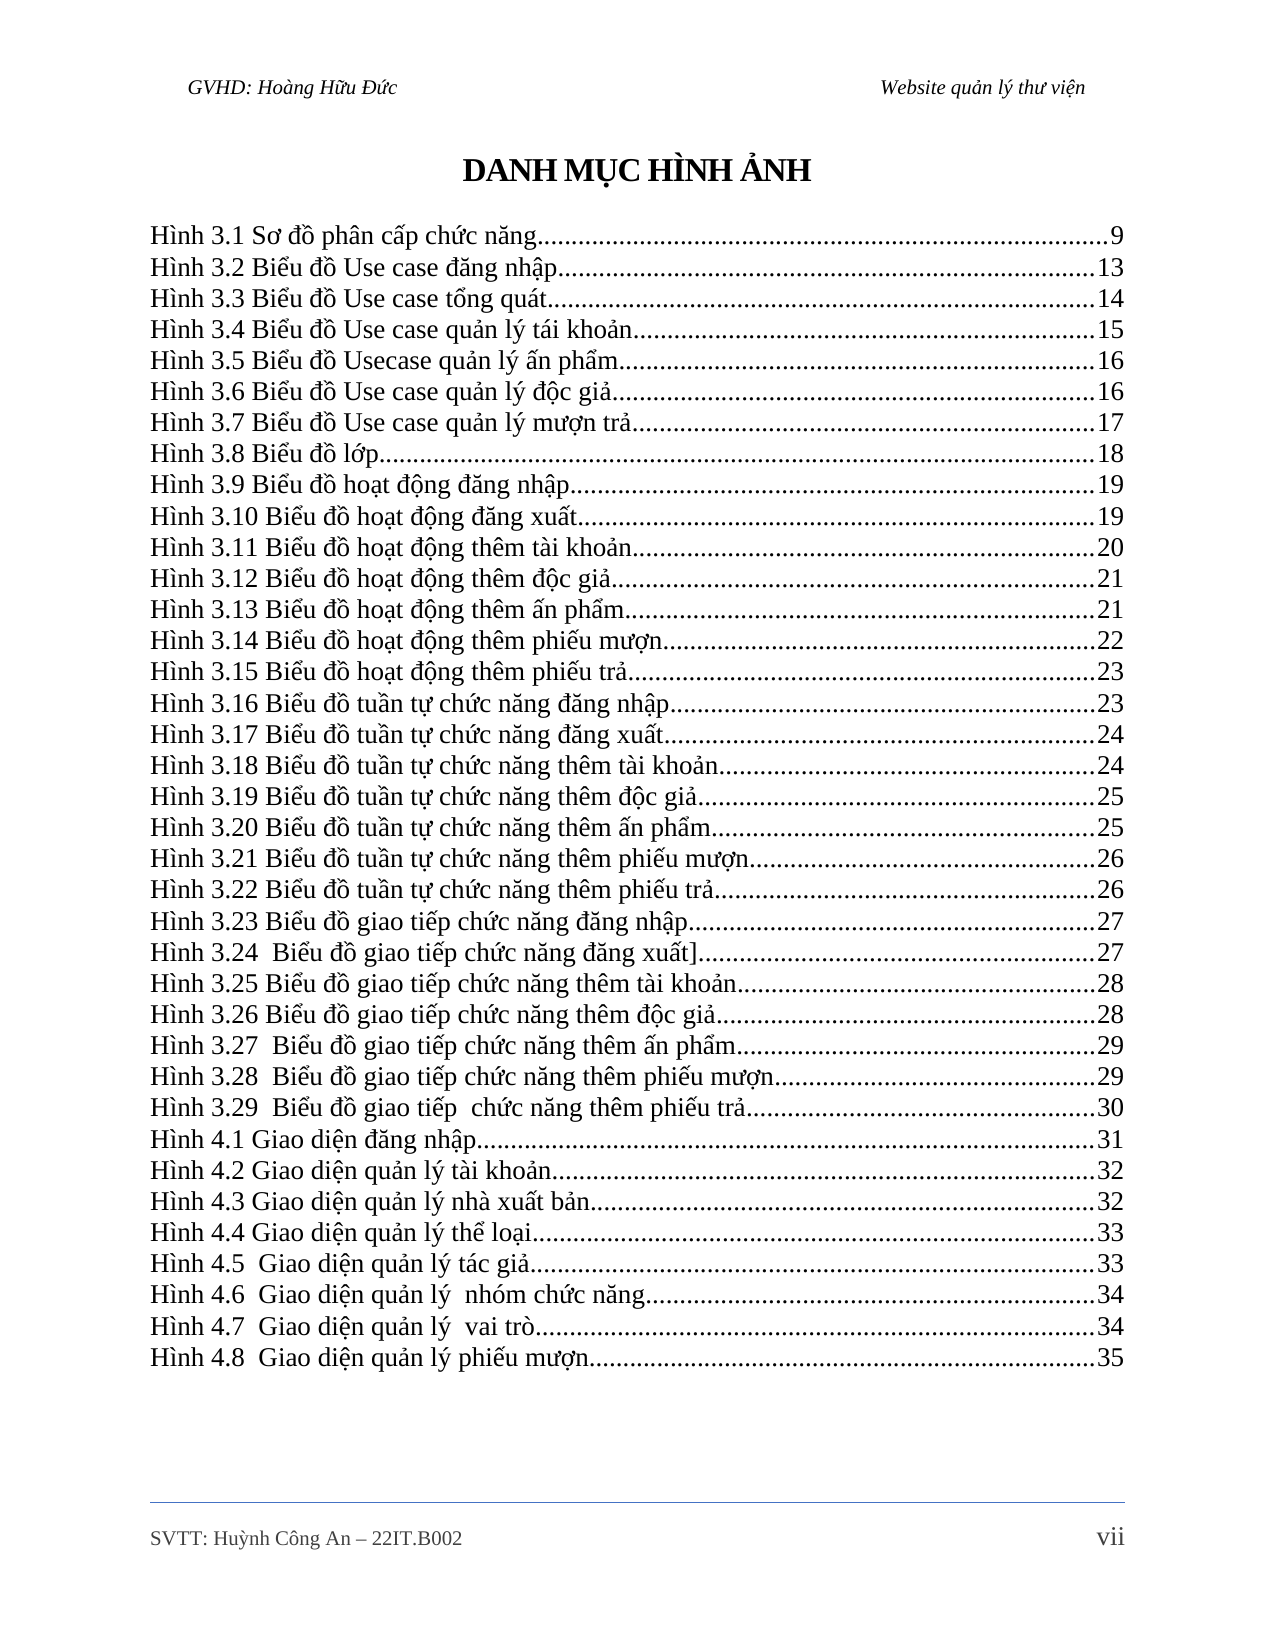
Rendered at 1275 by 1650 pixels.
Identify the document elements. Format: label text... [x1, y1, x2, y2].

text Hình 3.17 Biểu đồ tuần tự chức năng đăng xuất 24 [150, 718, 1125, 749]
text Hình 3.16 Biểu đồ tuần tự chức năng đăng nhập 23 [150, 687, 1125, 718]
text Hình 3.6 Biểu đồ Use case quản lý độc giả 16 [150, 375, 1125, 406]
text Hình 3.12 Biểu đồ hoạt động thêm độc giả 21 [150, 562, 1125, 593]
text Hình 3.15 Biểu đồ hoạt động thêm phiếu trả 23 [150, 656, 1125, 687]
text Hình 3.9 Biểu đồ hoạt động đăng nhập 19 [150, 469, 1125, 500]
title DANH MỤC HÌNH ẢNH [150, 150, 1125, 188]
text Hình 3.10 Biểu đồ hoạt động đăng xuất 19 [150, 500, 1125, 531]
text Hình 3.27 Biểu đồ giao tiếp chức năng thêm ấn phẩm 29 [150, 1029, 1125, 1060]
text Hình 3.20 Biểu đồ tuần tự chức năng thêm ấn phẩm 25 [150, 811, 1125, 842]
text Hình 3.18 Biểu đồ tuần tự chức năng thêm tài khoản 24 [150, 749, 1125, 780]
text Hình 3.26 Biểu đồ giao tiếp chức năng thêm độc giả 28 [150, 998, 1125, 1029]
text Hình 3.2 Biểu đồ Use case đăng nhập 13 [150, 251, 1125, 282]
text Hình 3.23 Biểu đồ giao tiếp chức năng đăng nhập 27 [150, 905, 1125, 936]
text Hình 3.29 Biểu đồ giao tiếp chức năng thêm phiếu trả 30 [150, 1092, 1125, 1123]
text Hình 3.24 Biểu đồ giao tiếp chức năng đăng xuất] 27 [150, 936, 1125, 967]
text Hình 3.14 Biểu đồ hoạt động thêm phiếu mượn 22 [150, 624, 1125, 656]
text Hình 4.3 Giao diện quản lý nhà xuất bản 32 [150, 1185, 1125, 1216]
text Hình 3.21 Biểu đồ tuần tự chức năng thêm phiếu mượn 26 [150, 842, 1125, 873]
text Hình 3.1 Sơ đồ phân cấp chức năng 9 [150, 219, 1125, 251]
text Hình 4.2 Giao diện quản lý tài khoản 32 [150, 1154, 1125, 1185]
text Hình 3.25 Biểu đồ giao tiếp chức năng thêm tài khoản 28 [150, 967, 1125, 998]
text Hình 3.11 Biểu đồ hoạt động thêm tài khoản 20 [150, 531, 1125, 562]
text Hình 3.3 Biểu đồ Use case tổng quát 14 [150, 282, 1125, 313]
text Hình 4.4 Giao diện quản lý thể loại 33 [150, 1216, 1125, 1247]
text Hình 3.28 Biểu đồ giao tiếp chức năng thêm phiếu mượn 29 [150, 1060, 1125, 1092]
text Hình 4.7 Giao diện quản lý vai trò 34 [150, 1309, 1125, 1341]
text Hình 4.5 Giao diện quản lý tác giả 33 [150, 1247, 1125, 1278]
text Hình 4.6 Giao diện quản lý nhóm chức năng 34 [150, 1278, 1125, 1309]
text Hình 3.5 Biểu đồ Usecase quản lý ấn phẩm 16 [150, 344, 1125, 375]
text Hình 3.7 Biểu đồ Use case quản lý mượn trả 17 [150, 406, 1125, 437]
text Hình 4.8 Giao diện quản lý phiếu mượn 35 [150, 1341, 1125, 1372]
text Hình 3.4 Biểu đồ Use case quản lý tái khoản 15 [150, 313, 1125, 344]
text Hình 3.22 Biểu đồ tuần tự chức năng thêm phiếu trả 26 [150, 873, 1125, 905]
text Hình 3.8 Biểu đồ lớp 18 [150, 437, 1125, 469]
text Hình 4.1 Giao diện đăng nhập 31 [150, 1123, 1125, 1154]
text Hình 3.19 Biểu đồ tuần tự chức năng thêm độc giả 25 [150, 780, 1125, 811]
text Hình 3.13 Biểu đồ hoạt động thêm ấn phẩm 21 [150, 593, 1125, 624]
